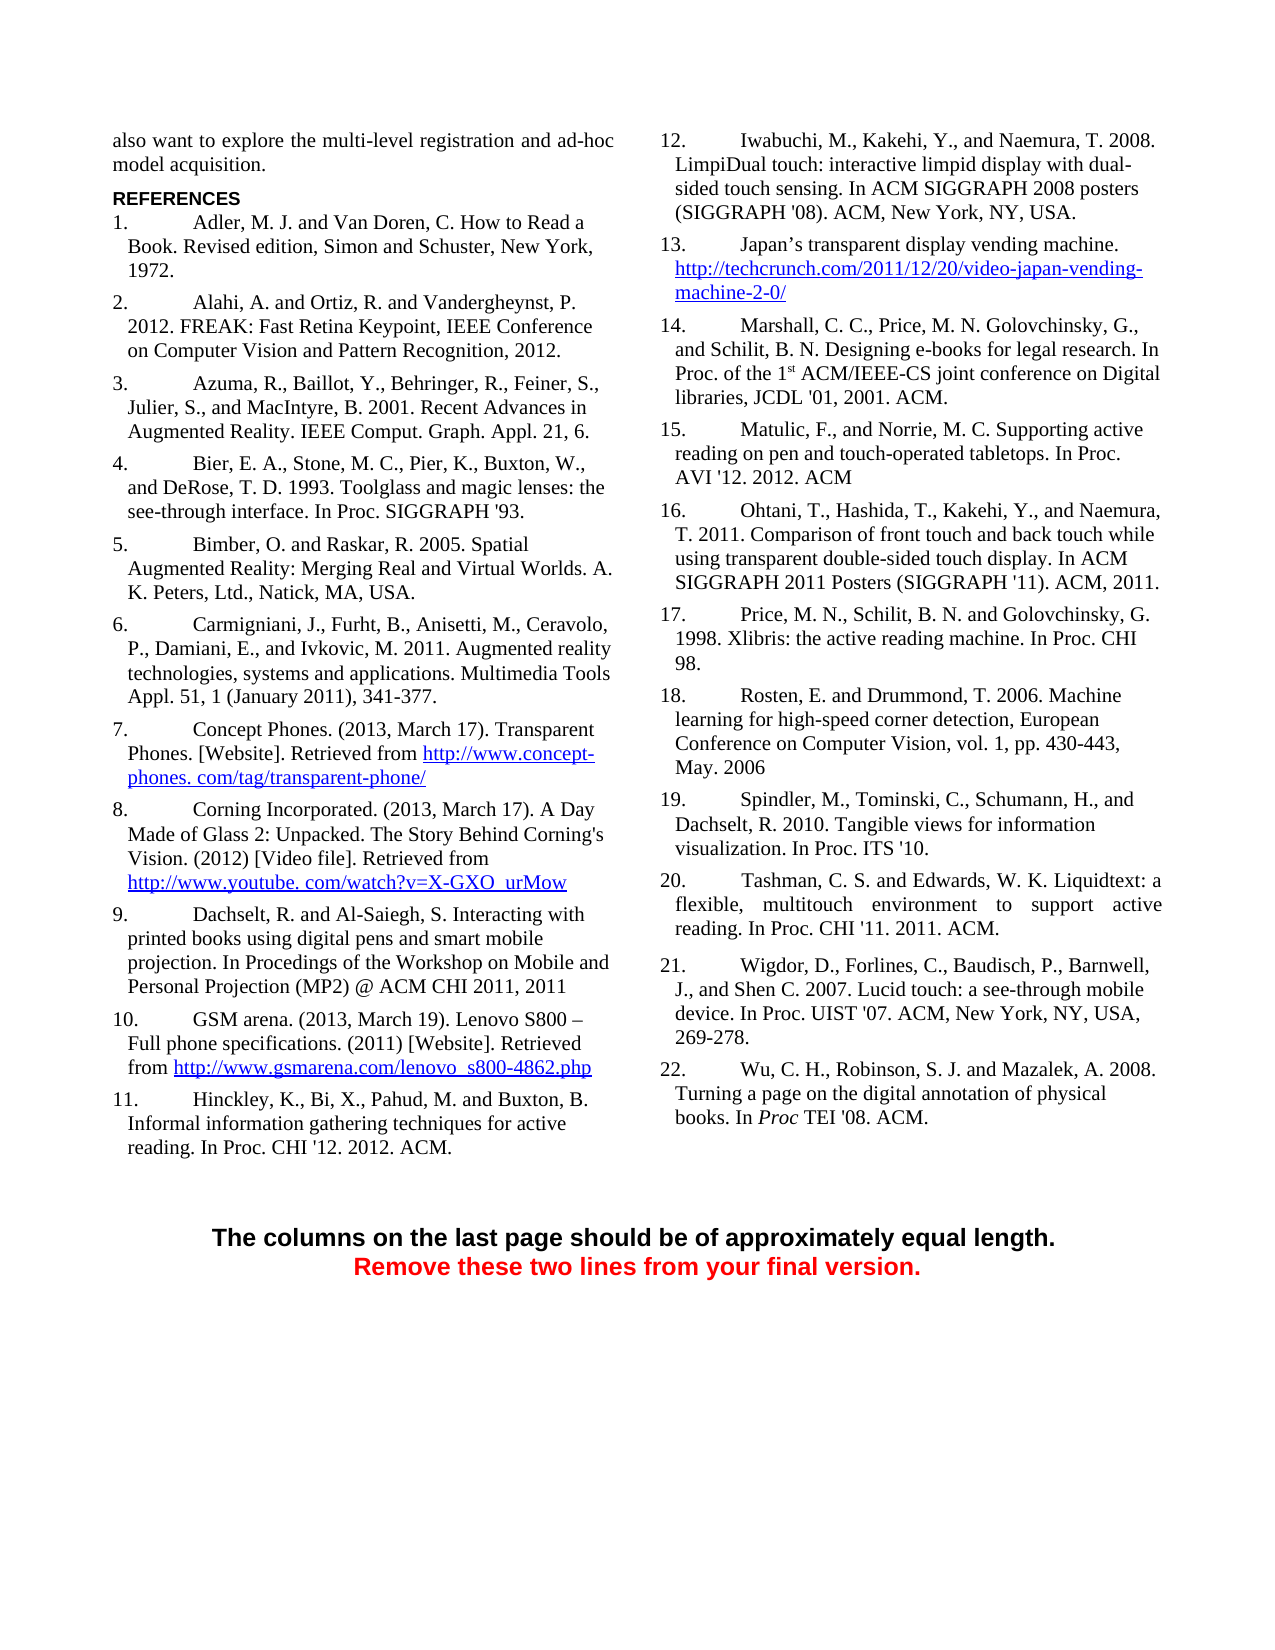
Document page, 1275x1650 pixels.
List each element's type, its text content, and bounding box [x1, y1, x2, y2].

text The columns on the last page should be of approximately equal length. Remove these two lines from your final version. [112, 1223, 1162, 1281]
list Rosten, E. and Drummond, T. 2006. Machine learning for high-speed corner detection, European Conference on Computer Vision, vol. 1, pp. 430-443, May. 2006 [660, 683, 1162, 779]
list GSM arena. (2013, March 19). Lenovo S800 – Full phone specifications. (2011) [Website]. Retrieved from http://www.gsmarena.com/lenovo_s800-4862.php [112, 1007, 615, 1079]
list Matulic, F., and Norrie, M. C. Supporting active reading on pen and touch-operated tabletops. In Proc. AVI '12. 2012. ACM [660, 417, 1162, 489]
list Marshall, C. C., Price, M. N. Golovchinsky, G., and Schilit, B. N. Designing e-books for legal research. In Proc. of the 1st ACM/IEEE-CS joint conference on Digital libraries, JCDL '01, 2001. ACM. [660, 313, 1162, 409]
subtitle REFERENCES [112, 188, 615, 210]
list Bimber, O. and Raskar, R. 2005. Spatial Augmented Reality: Merging Real and Virtual Worlds. A. K. Peters, Ltd., Natick, MA, USA. [112, 532, 615, 604]
list Dachselt, R. and Al-Saiegh, S. Interacting with printed books using digital pens and smart mobile projection. In Procedings of the Workshop on Mobile and Personal Projection (MP2) @ ACM CHI 2011, 2011 [112, 902, 615, 998]
list Price, M. N., Schilit, B. N. and Golovchinsky, G. 1998. Xlibris: the active reading machine. In Proc. CHI 98. [660, 602, 1162, 674]
list Wigdor, D., Forlines, C., Baudisch, P., Barnwell, J., and Shen C. 2007. Lucid touch: a see-through mobile device. In Proc. UIST '07. ACM, New York, NY, USA, 269-278. [660, 953, 1162, 1049]
list Tashman, C. S. and Edwards, W. K. Liquidtext: a flexible, multitouch environment to support active reading. In Proc. CHI '11. 2011. ACM. [660, 868, 1162, 940]
list Iwabuchi, M., Kakehi, Y., and Naemura, T. 2008. LimpiDual touch: interactive limpid display with dual-sided touch sensing. In ACM SIGGRAPH 2008 posters (SIGGRAPH '08). ACM, New York, NY, USA. [660, 127, 1162, 224]
list Spindler, M., Tominski, C., Schumann, H., and Dachselt, R. 2010. Tangible views for information visualization. In Proc. ITS '10. [660, 787, 1162, 859]
list Hinckley, K., Bi, X., Pahud, M. and Buxton, B. Informal information gathering techniques for active reading. In Proc. CHI '12. 2012. ACM. [112, 1087, 615, 1159]
list Azuma, R., Baillot, Y., Behringer, R., Feiner, S., Julier, S., and MacIntyre, B. 2001. Recent Advances in Augmented Reality. IEEE Comput. Graph. Appl. 21, 6. [112, 371, 615, 443]
list Japan’s transparent display vending machine. http://techcrunch.com/2011/12/20/video-japan-vending-machine-2-0/ [660, 232, 1162, 304]
list Wu, C. H., Robinson, S. J. and Mazalek, A. 2008. Turning a page on the digital annotation of physical books. In Proc TEI '08. ACM. [660, 1057, 1162, 1129]
list Adler, M. J. and Van Doren, C. How to Read a Book. Revised edition, Simon and Schuster, New York, 1972. [112, 210, 615, 282]
list Ohtani, T., Hashida, T., Kakehi, Y., and Naemura, T. 2011. Comparison of front touch and back touch while using transparent double-sided touch display. In ACM SIGGRAPH 2011 Posters (SIGGRAPH '11). ACM, 2011. [660, 498, 1162, 594]
list Corning Incorporated. (2013, March 17). A Day Made of Glass 2: Unpacked. The Story Behind Corning's Vision. (2012) [Video file]. Retrieved from http://www.youtube. com/watch?v=X-GXO_urMow [112, 797, 615, 894]
list Carmigniani, J., Furht, B., Anisetti, M., Ceravolo, P., Damiani, E., and Ivkovic, M. 2011. Augmented reality technologies, systems and applications. Multimedia Tools Appl. 51, 1 (January 2011), 341-377. [112, 612, 615, 708]
list Alahi, A. and Ortiz, R. and Vandergheynst, P. 2012. FREAK: Fast Retina Keypoint, IEEE Conference on Computer Vision and Pattern Recognition, 2012. [112, 290, 615, 362]
list Concept Phones. (2013, March 17). Transparent Phones. [Website]. Retrieved from http://www.concept-phones. com/tag/transparent-phone/ [112, 717, 615, 789]
list Bier, E. A., Stone, M. C., Pier, K., Buxton, W., and DeRose, T. D. 1993. Toolglass and magic lenses: the see-through interface. In Proc. SIGGRAPH '93. [112, 451, 615, 523]
